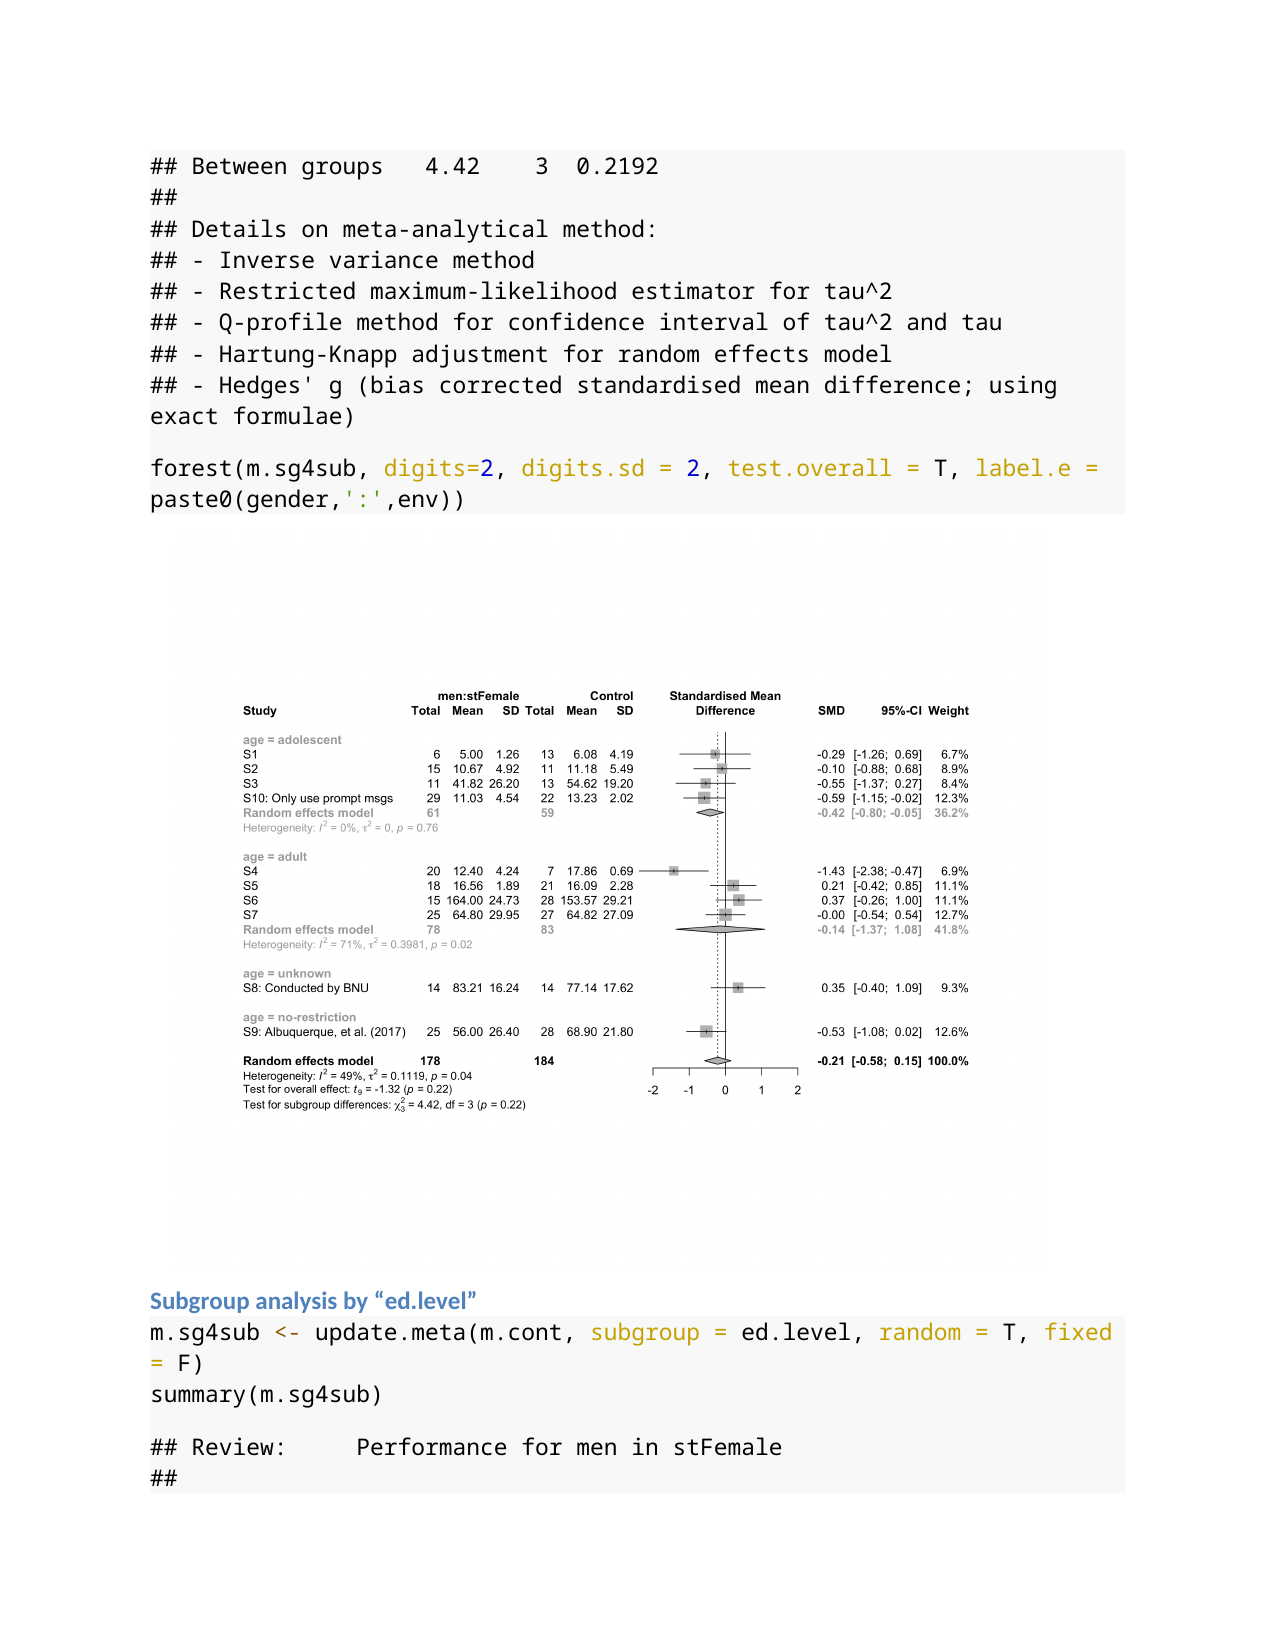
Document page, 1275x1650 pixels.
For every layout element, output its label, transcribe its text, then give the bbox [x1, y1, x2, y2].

picture [168, 535, 1044, 1265]
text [150, 1431, 1125, 1493]
subtitle Subgroup analysis by “ed.level” [150, 1285, 1125, 1316]
text m.sg4sub <- update.meta(m.cont, subgroup = ed.level, random = T, fixed = F) summary(m.sg4sub) [150, 1316, 1125, 1410]
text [150, 150, 1125, 431]
text forest(m.sg4sub, digits=2, digits.sd = 2, test.overall = T, label.e = paste0(gender,':',env)) [466, 452, 1125, 514]
